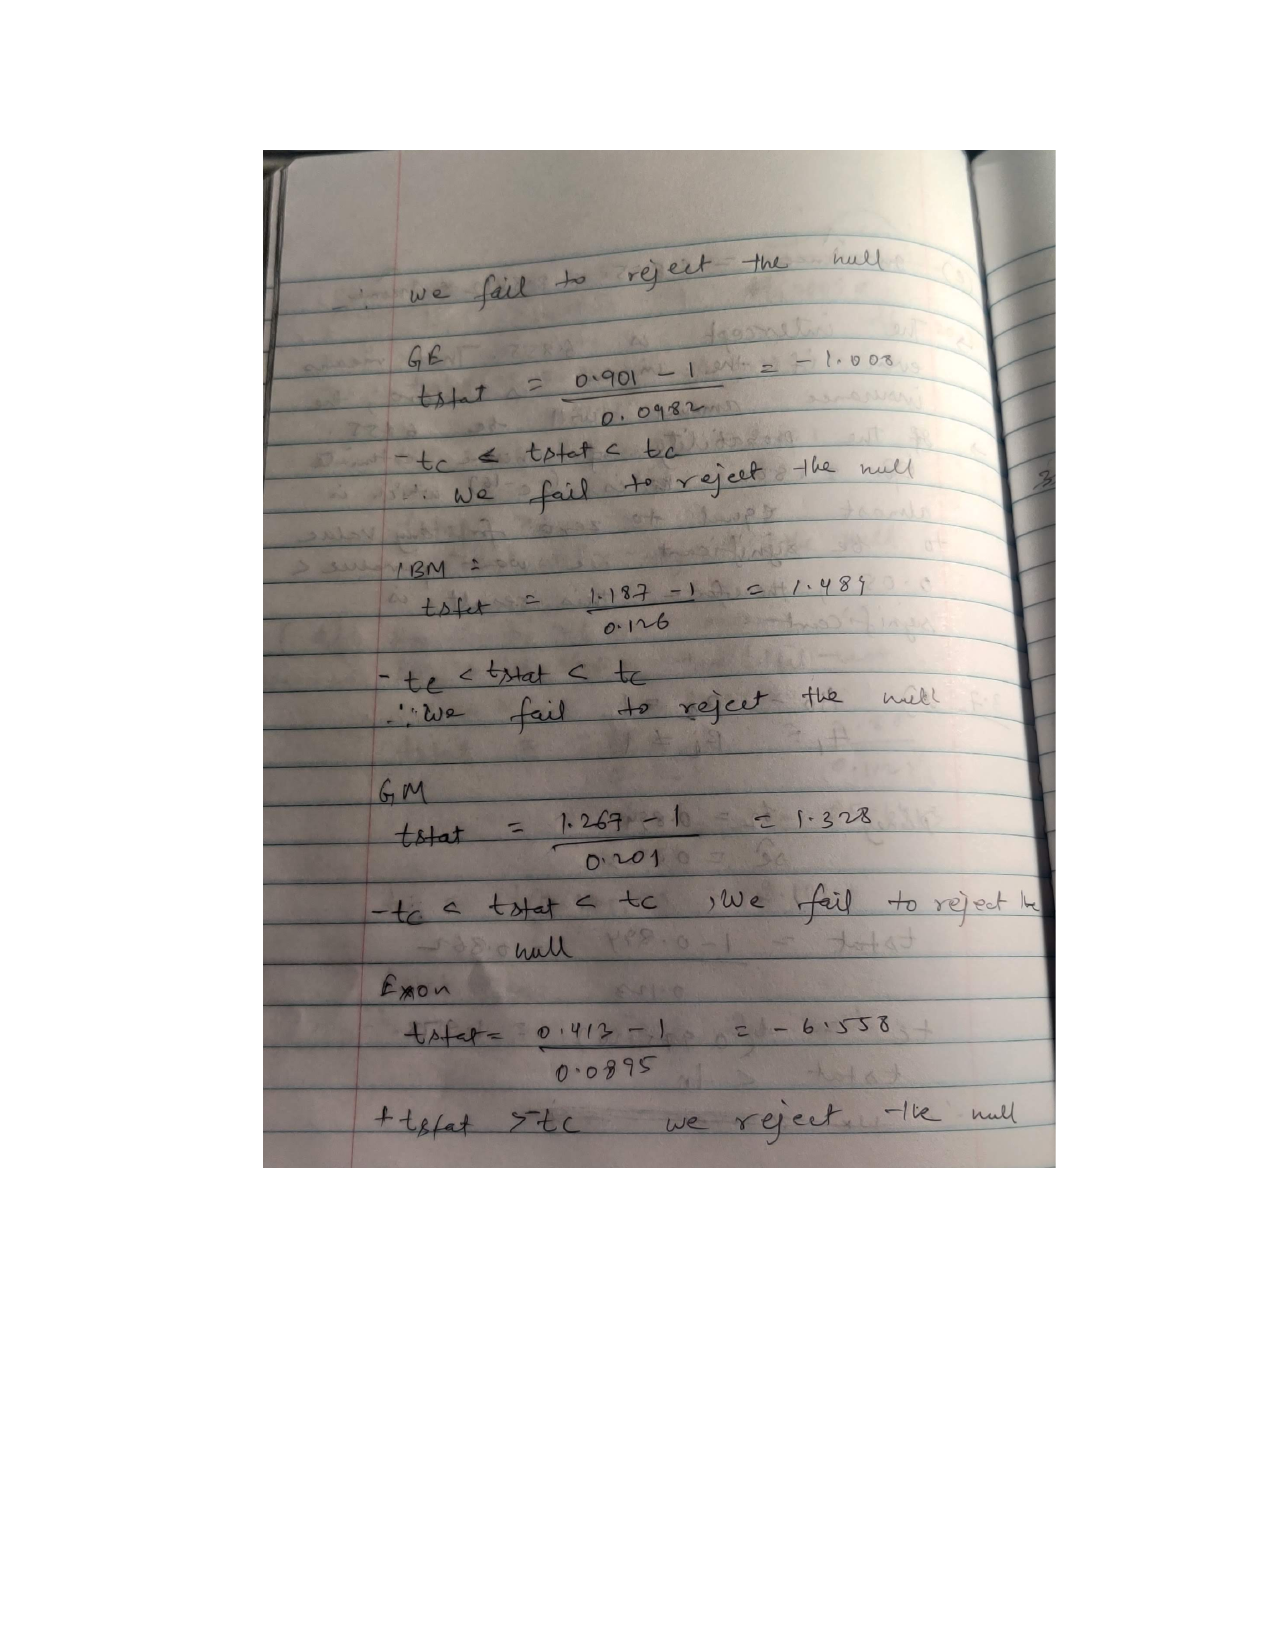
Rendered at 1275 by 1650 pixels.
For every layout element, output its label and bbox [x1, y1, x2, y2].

picture [264, 150, 1056, 1168]
